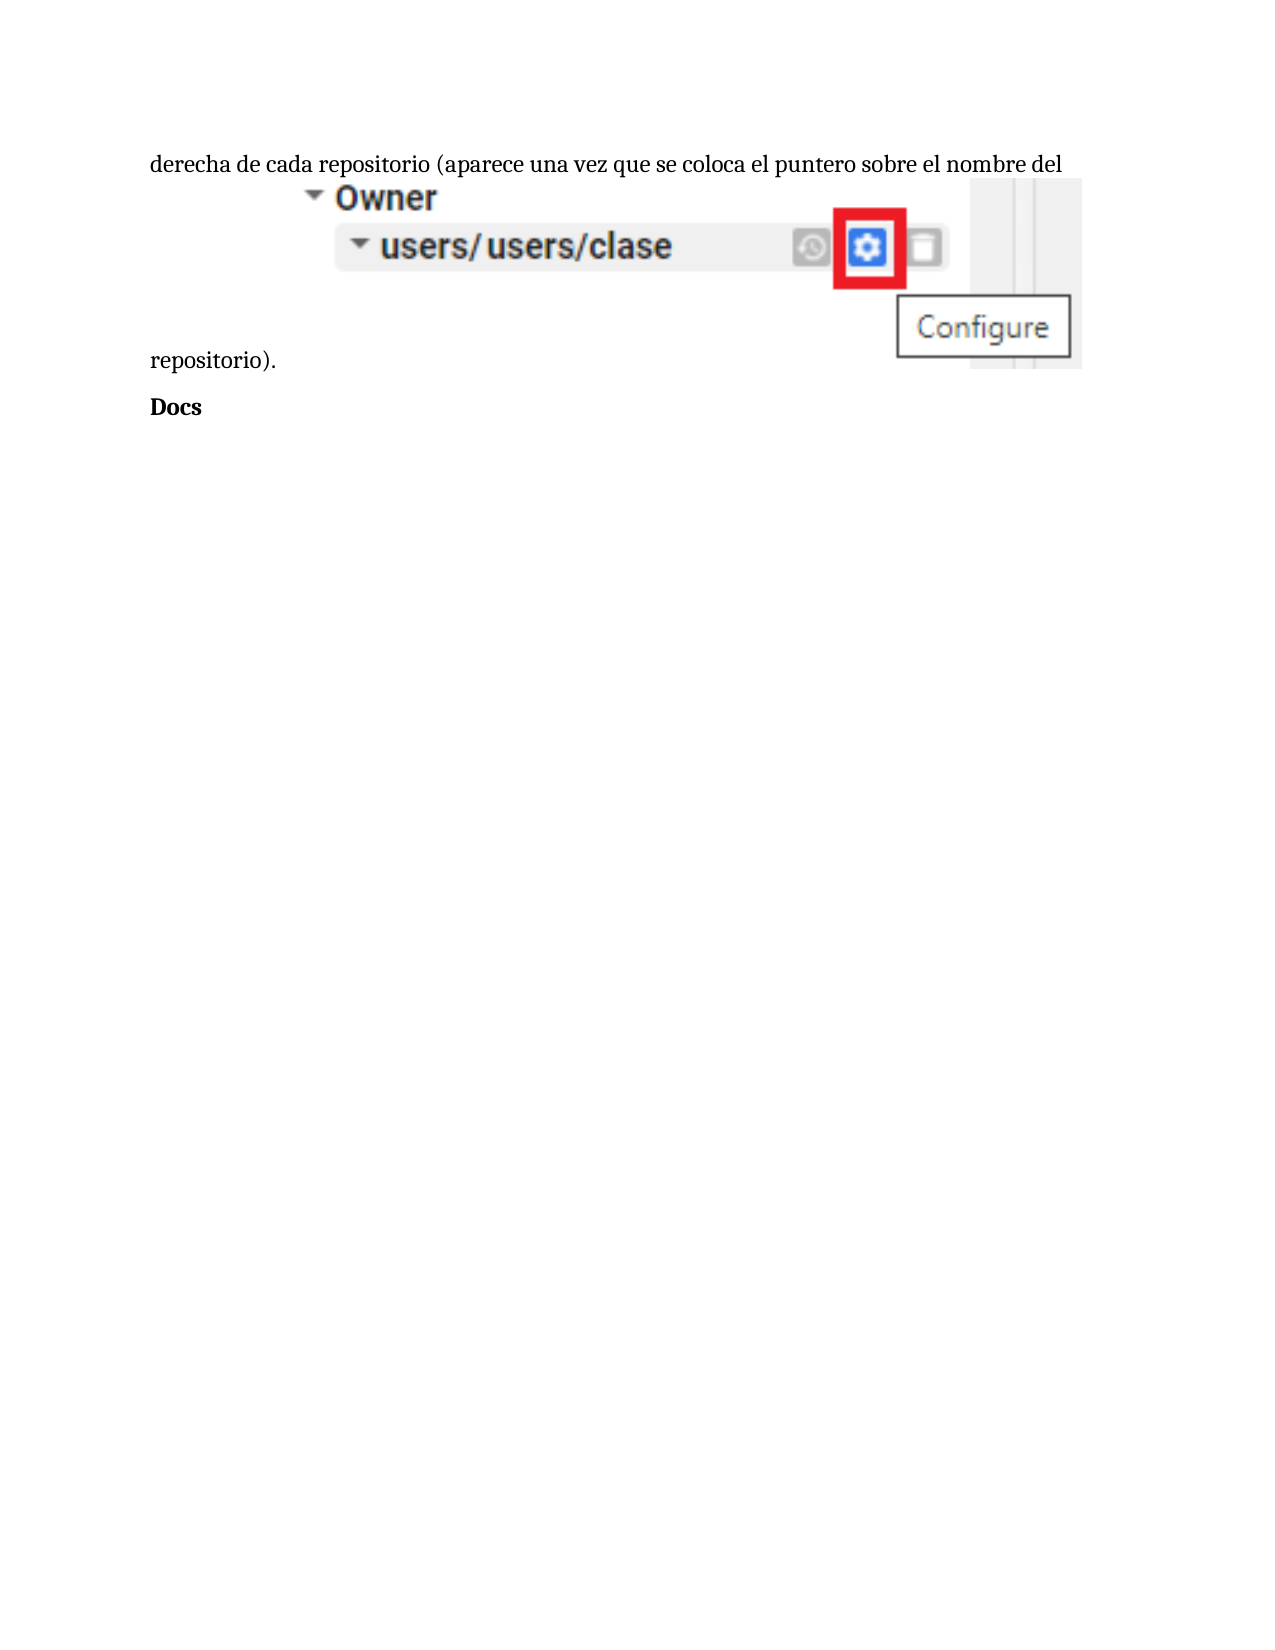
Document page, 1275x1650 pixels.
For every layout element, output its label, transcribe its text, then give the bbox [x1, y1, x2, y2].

picture [300, 178, 1082, 369]
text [150, 150, 1125, 374]
text Docs [150, 393, 1125, 422]
